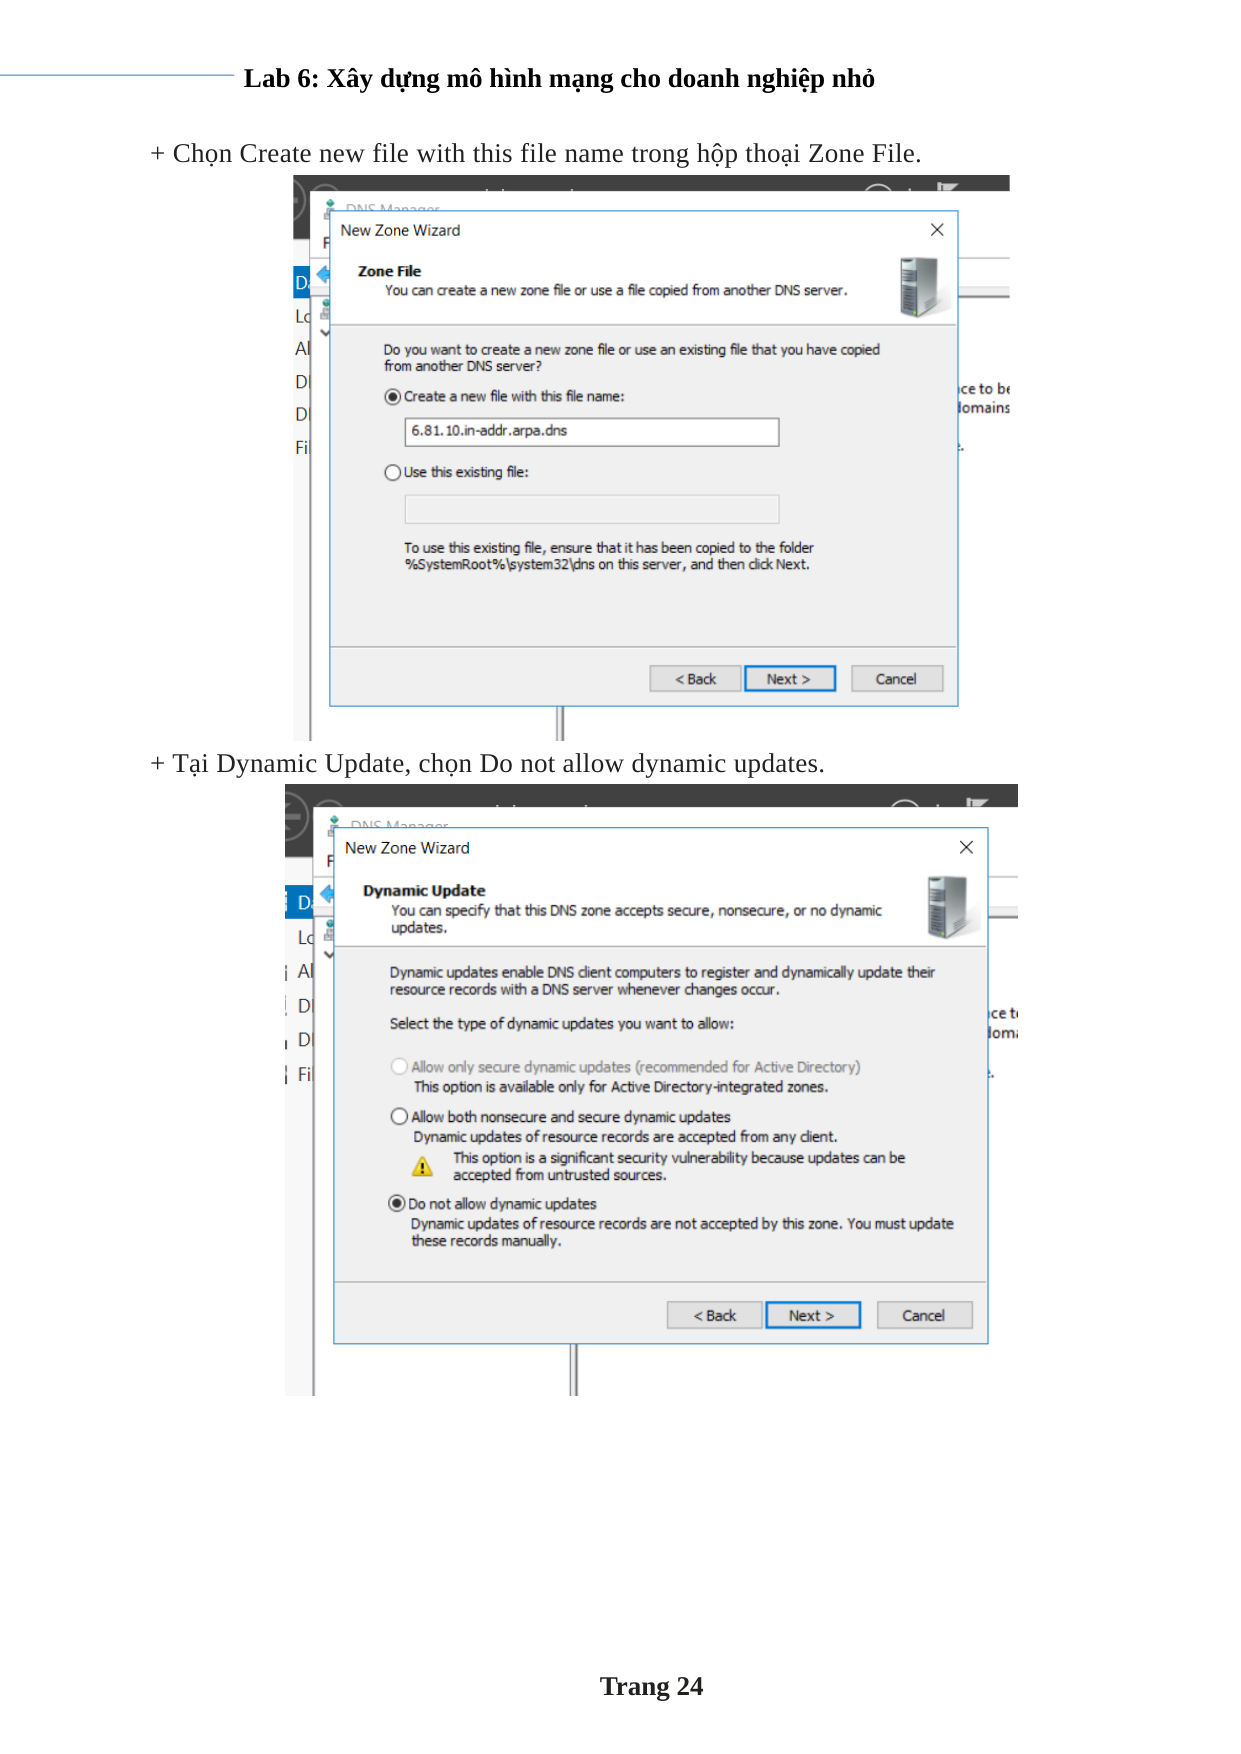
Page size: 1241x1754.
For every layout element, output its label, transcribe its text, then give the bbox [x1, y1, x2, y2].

picture [293, 175, 1010, 741]
text + Chọn Create new file with this file name trong hộp thoại Zone File. [150, 137, 1153, 169]
text + Tại Dynamic Update, chọn Do not allow dynamic updates. [150, 747, 1153, 778]
picture [285, 784, 1018, 1396]
